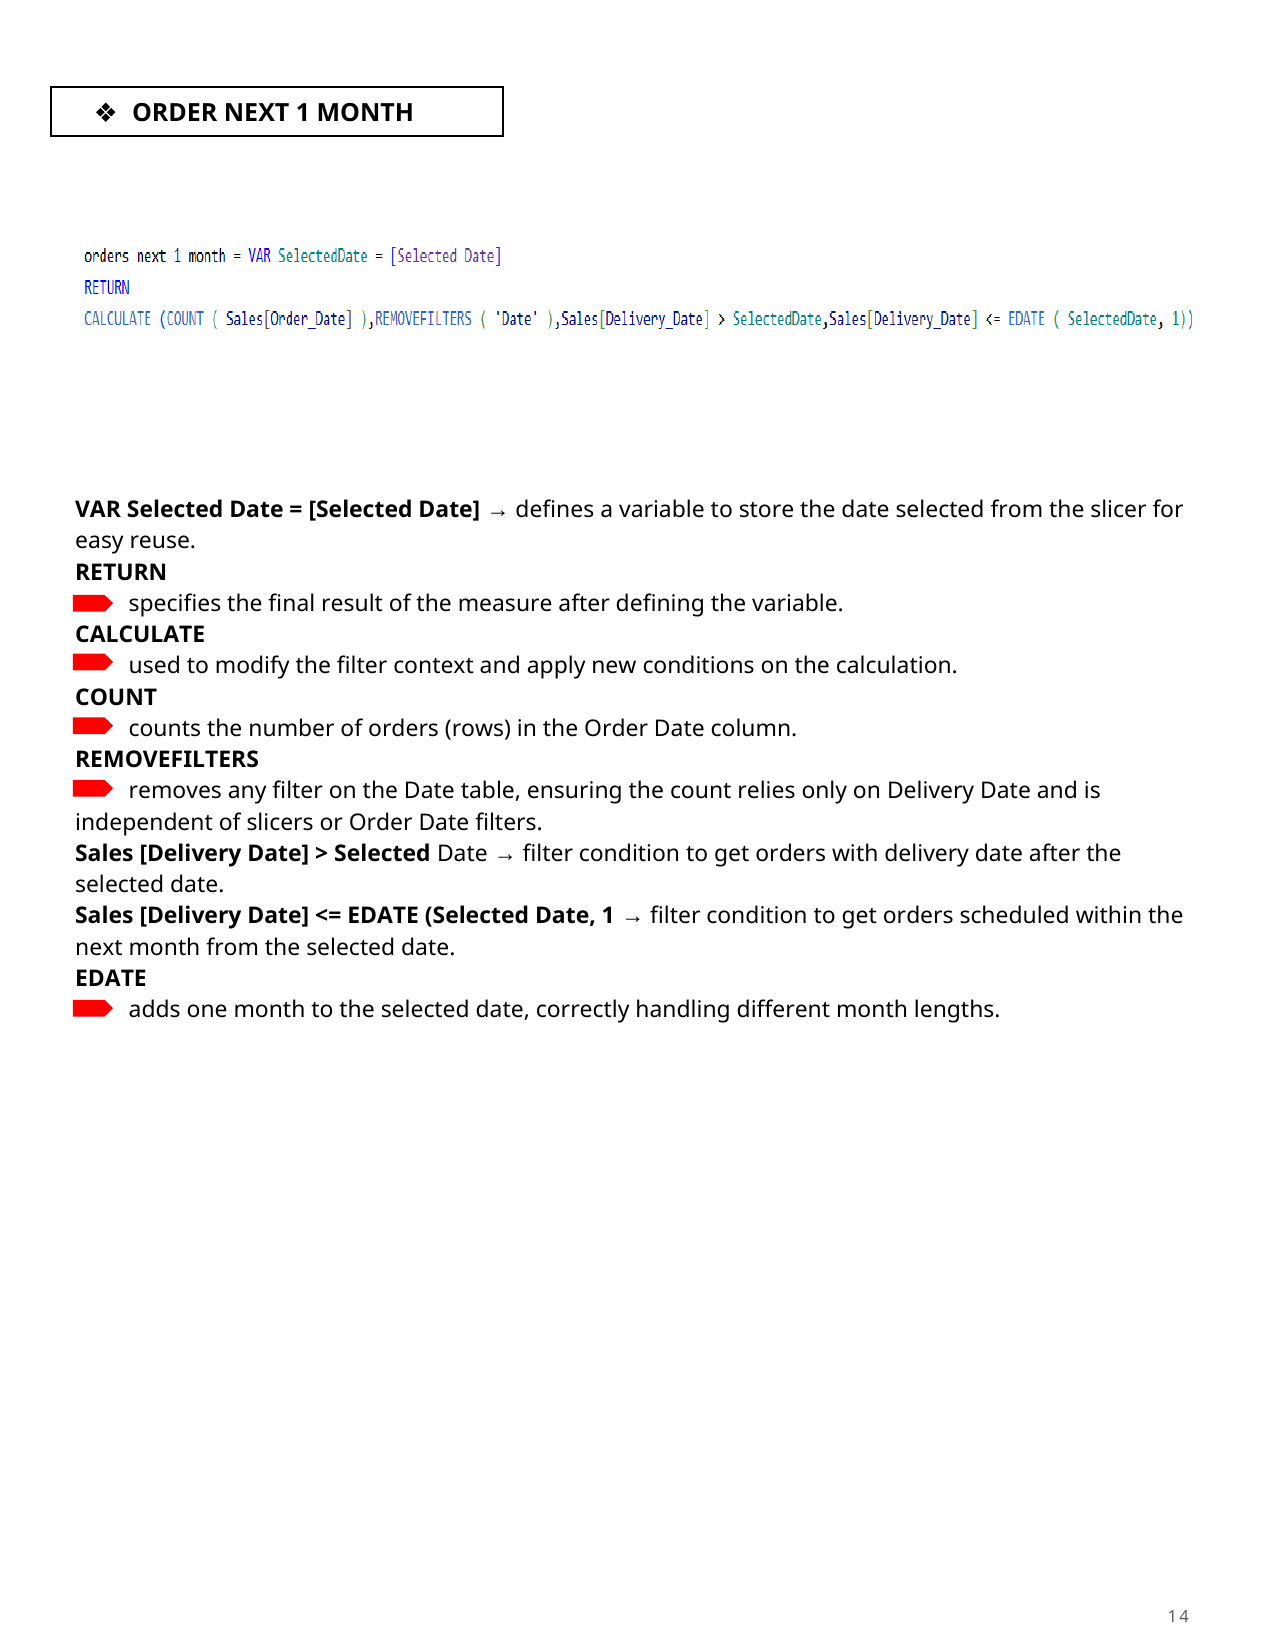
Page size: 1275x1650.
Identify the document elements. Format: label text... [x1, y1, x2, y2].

text VAR Selected Date = [Selected Date] → defines a variable to store the date selected from the slicer for easy reuse. [75, 493, 1200, 556]
text removes any filter on the Date table, ensuring the count relies only on Delivery Date and is independent of slicers or Order Date filters. [75, 774, 1200, 837]
text CALCULATE [75, 618, 1200, 649]
text Sales [Delivery Date] <= EDATE (Selected Date, 1 → filter condition to get orders scheduled within the next month from the selected date. [75, 899, 1200, 962]
text Sales [Delivery Date] > Selected Date → filter condition to get orders with delivery date after the selected date. [75, 837, 1200, 899]
text used to modify the filter context and apply new conditions on the calculation. [75, 649, 1200, 681]
text specifies the final result of the measure after defining the variable. [75, 587, 1200, 618]
text COUNT [75, 681, 1200, 712]
text RETURN [75, 556, 1200, 587]
text counts the number of orders (rows) in the Order Date column. [75, 712, 1200, 743]
picture [75, 243, 1200, 337]
text adds one month to the selected date, correctly handling different month lengths. [75, 993, 1200, 1024]
text EDATE [75, 962, 1200, 993]
text REMOVEFILTERS [75, 743, 1200, 774]
